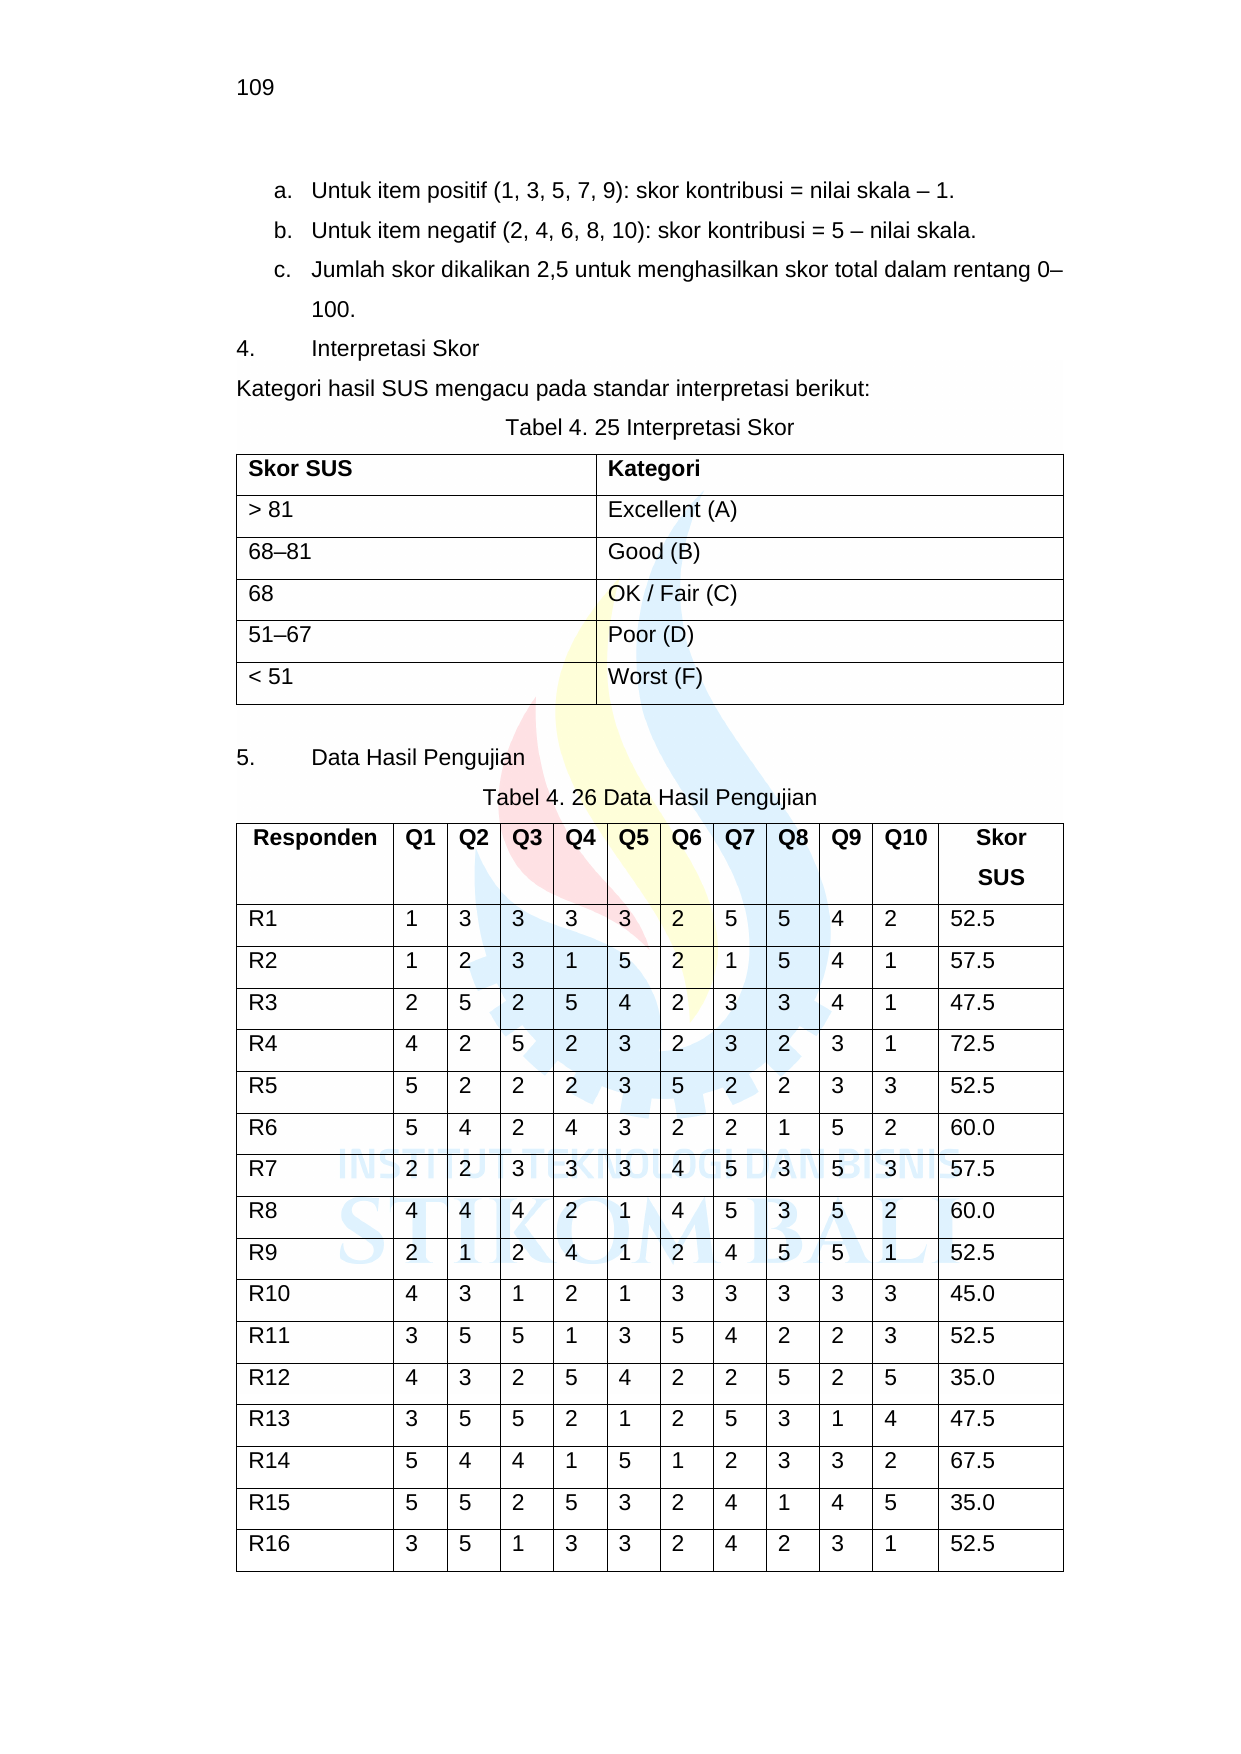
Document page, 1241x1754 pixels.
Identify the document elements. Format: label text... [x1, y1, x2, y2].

table_cell 2 [394, 1155, 447, 1196]
table_cell < 51 [237, 663, 596, 703]
table_cell 3 [873, 1072, 938, 1112]
table_cell R7 [237, 1155, 393, 1196]
table_cell 2 [714, 1364, 766, 1404]
table_cell 5 [394, 1072, 447, 1112]
table_cell 5 [501, 1322, 553, 1362]
table_cell 3 [820, 1530, 872, 1571]
table_cell 2 [661, 989, 713, 1029]
table_cell 1 [554, 1447, 607, 1487]
table_header Q6 [661, 824, 713, 904]
table_cell 72.5 [939, 1030, 1063, 1071]
table_cell 4 [714, 1530, 766, 1571]
table_cell 1 [501, 1280, 553, 1321]
table_cell 5 [767, 947, 819, 987]
table_cell 1 [608, 1280, 660, 1321]
table_cell 5 [714, 905, 766, 946]
table_cell 5 [873, 1364, 938, 1404]
table_header Q8 [767, 824, 819, 904]
table_cell 2 [394, 989, 447, 1029]
table_cell R8 [237, 1197, 393, 1237]
table_cell 3 [394, 1322, 447, 1362]
table_cell 3 [608, 905, 660, 946]
table_cell 3 [501, 947, 553, 987]
table_cell 2 [554, 1030, 607, 1071]
table_cell 5 [394, 1114, 447, 1154]
table_cell 1 [501, 1530, 553, 1571]
table_cell 3 [820, 1280, 872, 1321]
table_cell 57.5 [939, 947, 1063, 987]
table_cell 2 [448, 1155, 500, 1196]
table_cell 3 [448, 1280, 500, 1321]
table_cell 1 [554, 1322, 607, 1362]
table_cell 1 [873, 989, 938, 1029]
table_cell 3 [820, 1030, 872, 1071]
table_header Q5 [608, 824, 660, 904]
table_cell 1 [873, 1030, 938, 1071]
table_cell 2 [661, 1530, 713, 1571]
table_cell 1 [767, 1114, 819, 1154]
table_cell Excellent (A) [597, 496, 1063, 537]
table_cell 3 [873, 1155, 938, 1196]
table_cell 68–81 [237, 538, 596, 578]
table_cell 47.5 [939, 1405, 1063, 1446]
table_cell 2 [501, 989, 553, 1029]
table_cell 3 [608, 1030, 660, 1071]
list Jumlah skor dikalikan 2,5 untuk menghasilkan skor total dalam rentang 0–100. [274, 256, 1063, 322]
table_cell R10 [237, 1280, 393, 1321]
table_cell 2 [448, 1072, 500, 1112]
table_cell 2 [554, 1197, 607, 1237]
table_cell 3 [873, 1322, 938, 1362]
table_cell 3 [501, 1155, 553, 1196]
table_cell 4 [608, 989, 660, 1029]
table_cell 2 [661, 1030, 713, 1071]
table_cell 1 [608, 1197, 660, 1237]
table_cell R6 [237, 1114, 393, 1154]
table_cell 4 [394, 1280, 447, 1321]
table_header Kategori [597, 455, 1063, 495]
table_header Q7 [714, 824, 766, 904]
list Untuk item positif (1, 3, 5, 7, 9): skor kontribusi = nilai skala – 1. [274, 177, 1063, 203]
table_cell R13 [237, 1405, 393, 1446]
table_cell 1 [820, 1405, 872, 1446]
table_cell 2 [661, 905, 713, 946]
table_cell 4 [448, 1114, 500, 1154]
table_cell 2 [714, 1072, 766, 1112]
table_cell 2 [501, 1114, 553, 1154]
table_cell 5 [820, 1239, 872, 1279]
text Kategori hasil SUS mengacu pada standar interpretasi berikut: [236, 374, 1063, 401]
table_cell 5 [661, 1322, 713, 1362]
table_header Q3 [501, 824, 553, 904]
table_cell 3 [394, 1530, 447, 1571]
table_cell 4 [448, 1447, 500, 1487]
table_header Skor SUS [237, 455, 596, 495]
table_cell 2 [554, 1280, 607, 1321]
text Tabel 4. 25 Interpretasi Skor [236, 414, 1063, 440]
table_cell 60.0 [939, 1114, 1063, 1154]
table_cell 4 [714, 1489, 766, 1529]
table_cell 1 [608, 1405, 660, 1446]
table_cell 3 [767, 1405, 819, 1446]
table_cell 2 [873, 1447, 938, 1487]
table_cell 2 [394, 1239, 447, 1279]
table_cell 5 [394, 1489, 447, 1529]
table_header Skor SUS [939, 824, 1063, 904]
table_cell 5 [767, 1239, 819, 1279]
table_cell 5 [820, 1197, 872, 1237]
table_cell 5 [820, 1114, 872, 1154]
table_cell 3 [608, 1155, 660, 1196]
table_cell R2 [237, 947, 393, 987]
table_cell 5 [394, 1447, 447, 1487]
table_cell 3 [767, 1447, 819, 1487]
table_cell 1 [394, 947, 447, 987]
table_cell 5 [448, 1530, 500, 1571]
table_cell 5 [448, 1322, 500, 1362]
table_cell 2 [767, 1322, 819, 1362]
table_cell Good (B) [597, 538, 1063, 578]
table_cell Poor (D) [597, 621, 1063, 662]
table_cell 4 [501, 1447, 553, 1487]
table_cell 1 [661, 1447, 713, 1487]
table_cell 4 [714, 1239, 766, 1279]
table_cell 2 [820, 1364, 872, 1404]
table_cell 2 [714, 1447, 766, 1487]
table_cell R3 [237, 989, 393, 1029]
table_cell 45.0 [939, 1280, 1063, 1321]
table_cell 4 [820, 1489, 872, 1529]
table_cell 3 [554, 1530, 607, 1571]
table_cell 4 [608, 1364, 660, 1404]
table_cell R1 [237, 905, 393, 946]
table_cell 3 [820, 1072, 872, 1112]
table_cell 3 [608, 1114, 660, 1154]
table_cell 1 [714, 947, 766, 987]
text Tabel 4. 26 Data Hasil Pengujian [236, 783, 1063, 810]
table_cell 4 [873, 1405, 938, 1446]
table_cell 1 [448, 1239, 500, 1279]
table_cell 3 [501, 905, 553, 946]
table_cell 4 [820, 989, 872, 1029]
table_cell 4 [394, 1197, 447, 1237]
table_cell 3 [394, 1405, 447, 1446]
table_cell 5 [448, 1405, 500, 1446]
table_cell 1 [608, 1239, 660, 1279]
table_cell 68 [237, 580, 596, 620]
table_cell 5 [714, 1197, 766, 1237]
table_cell 35.0 [939, 1489, 1063, 1529]
table_cell R12 [237, 1364, 393, 1404]
table_cell 47.5 [939, 989, 1063, 1029]
table_cell 2 [661, 1364, 713, 1404]
table_cell 2 [714, 1114, 766, 1154]
table_cell 4 [394, 1364, 447, 1404]
table_cell 2 [448, 1030, 500, 1071]
table_cell 3 [767, 989, 819, 1029]
table_cell 4 [448, 1197, 500, 1237]
table_cell 5 [714, 1155, 766, 1196]
table_cell 2 [448, 947, 500, 987]
table_cell 2 [767, 1030, 819, 1071]
table_cell 5 [448, 989, 500, 1029]
table_cell 2 [501, 1072, 553, 1112]
table_cell 2 [767, 1530, 819, 1571]
table_cell R14 [237, 1447, 393, 1487]
table_cell 5 [608, 1447, 660, 1487]
table_cell 2 [820, 1322, 872, 1362]
table_cell 1 [394, 905, 447, 946]
table_header Q2 [448, 824, 500, 904]
table_cell 5 [873, 1489, 938, 1529]
table_cell 3 [554, 1155, 607, 1196]
table_cell 1 [554, 947, 607, 987]
list Untuk item negatif (2, 4, 6, 8, 10): skor kontribusi = 5 – nilai skala. [274, 217, 1063, 243]
table_cell 2 [873, 1114, 938, 1154]
table_cell 5 [501, 1030, 553, 1071]
table_cell R4 [237, 1030, 393, 1071]
table_cell 2 [554, 1072, 607, 1112]
table_header Q9 [820, 824, 872, 904]
table_cell 3 [714, 1280, 766, 1321]
table_cell 52.5 [939, 1072, 1063, 1112]
table_cell 3 [820, 1447, 872, 1487]
table_cell 4 [501, 1197, 553, 1237]
table_cell 4 [714, 1322, 766, 1362]
table_cell 3 [608, 1489, 660, 1529]
table_cell 3 [661, 1280, 713, 1321]
table_cell 2 [661, 947, 713, 987]
table_cell 3 [608, 1530, 660, 1571]
table_cell 3 [448, 905, 500, 946]
table_cell 1 [767, 1489, 819, 1529]
table_cell R5 [237, 1072, 393, 1112]
table_cell 2 [661, 1114, 713, 1154]
table_cell 52.5 [939, 905, 1063, 946]
table_cell 5 [554, 1364, 607, 1404]
table_cell 3 [448, 1364, 500, 1404]
table_cell R9 [237, 1239, 393, 1279]
table_cell 5 [554, 1489, 607, 1529]
table_cell 2 [873, 905, 938, 946]
table_cell 2 [554, 1405, 607, 1446]
table_cell 5 [767, 905, 819, 946]
table_cell R16 [237, 1530, 393, 1571]
table_cell 52.5 [939, 1239, 1063, 1279]
table_cell 3 [714, 989, 766, 1029]
table_cell 3 [767, 1280, 819, 1321]
table_cell 4 [661, 1155, 713, 1196]
table_cell 3 [608, 1072, 660, 1112]
table_cell 52.5 [939, 1322, 1063, 1362]
table_cell 4 [554, 1114, 607, 1154]
table_cell 5 [554, 989, 607, 1029]
table_cell 2 [767, 1072, 819, 1112]
table_cell Worst (F) [597, 663, 1063, 703]
table_cell 4 [554, 1239, 607, 1279]
table_cell 51–67 [237, 621, 596, 662]
table_cell OK / Fair (C) [597, 580, 1063, 620]
table_cell 2 [661, 1239, 713, 1279]
table_cell 3 [767, 1155, 819, 1196]
table_cell 4 [661, 1197, 713, 1237]
table_cell 3 [608, 1322, 660, 1362]
table_cell 4 [394, 1030, 447, 1071]
table_cell 1 [873, 1239, 938, 1279]
table_cell 5 [767, 1364, 819, 1404]
table_cell 2 [873, 1197, 938, 1237]
table_cell 5 [448, 1489, 500, 1529]
table_header Q4 [554, 824, 607, 904]
table_cell 3 [554, 905, 607, 946]
table_cell R15 [237, 1489, 393, 1529]
table_header Responden [237, 824, 393, 904]
table_cell 4 [820, 905, 872, 946]
table_header Q10 [873, 824, 938, 904]
table_cell 3 [873, 1280, 938, 1321]
table_cell 1 [873, 1530, 938, 1571]
table_cell 60.0 [939, 1197, 1063, 1237]
table_cell 5 [661, 1072, 713, 1112]
table_cell > 81 [237, 496, 596, 537]
table_cell 5 [820, 1155, 872, 1196]
table_cell 2 [501, 1364, 553, 1404]
table_header Q1 [394, 824, 447, 904]
table_cell R11 [237, 1322, 393, 1362]
list Interpretasi Skor [236, 335, 1063, 361]
table_cell 5 [714, 1405, 766, 1446]
table_cell 3 [714, 1030, 766, 1071]
table_cell 52.5 [939, 1530, 1063, 1571]
table_cell 4 [820, 947, 872, 987]
table_cell 2 [501, 1489, 553, 1529]
table_cell 2 [501, 1239, 553, 1279]
table_cell 67.5 [939, 1447, 1063, 1487]
table_cell 1 [873, 947, 938, 987]
table_cell 2 [661, 1489, 713, 1529]
table_cell 3 [767, 1197, 819, 1237]
table_cell 2 [661, 1405, 713, 1446]
list Data Hasil Pengujian [236, 744, 1063, 770]
table_cell 5 [608, 947, 660, 987]
table_cell 57.5 [939, 1155, 1063, 1196]
table_cell 5 [501, 1405, 553, 1446]
table_cell 35.0 [939, 1364, 1063, 1404]
